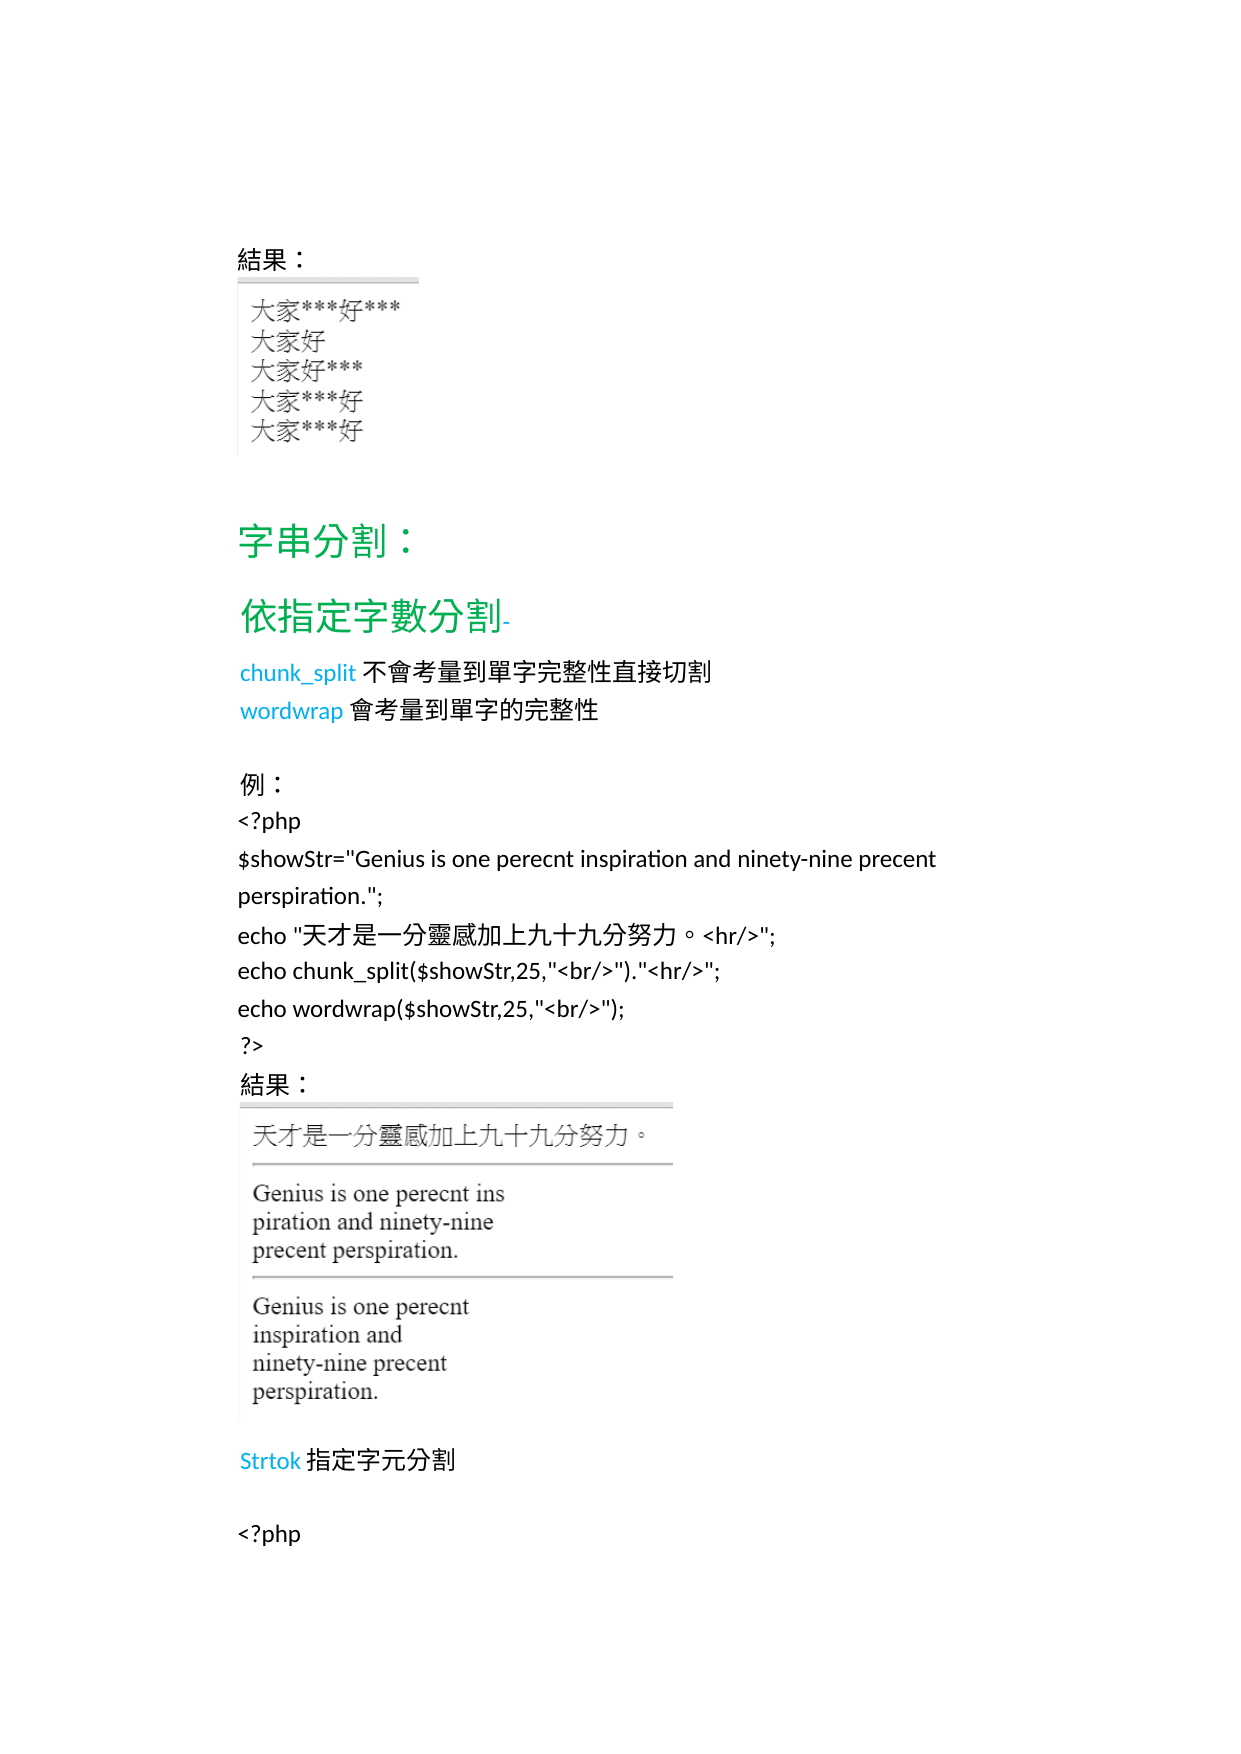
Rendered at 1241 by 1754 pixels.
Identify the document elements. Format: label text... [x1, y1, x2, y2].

picture [237, 277, 419, 456]
list wordwrap 會考量到單字的完整性 [240, 689, 1053, 727]
text 字串分割： [202, 502, 1053, 577]
list echo wordwrap($showStr,25,"<br/>"); [237, 989, 1053, 1027]
list 依指定字數分割- [240, 577, 1053, 652]
list chunk_split 不會考量到單字完整性直接切割 [240, 652, 1053, 689]
list echo "天才是一分靈感加上九十九分努力。<hr/>"; [237, 914, 1053, 952]
list Strtok 指定字元分割 [240, 1439, 1053, 1477]
list $showStr="Genius is one perecnt inspiration and ninety-nine precent perspiration."; [237, 839, 1053, 914]
list ?> [240, 1027, 1053, 1064]
list <?php [237, 802, 1053, 839]
list 結果： [240, 1064, 1053, 1102]
list 結果： [225, 239, 1053, 277]
list echo chunk_split($showStr,25,"<br/>")."<hr/>"; [237, 952, 1053, 989]
picture [239, 1102, 674, 1422]
list <?php [237, 1514, 1053, 1552]
list 例： [240, 764, 1053, 802]
